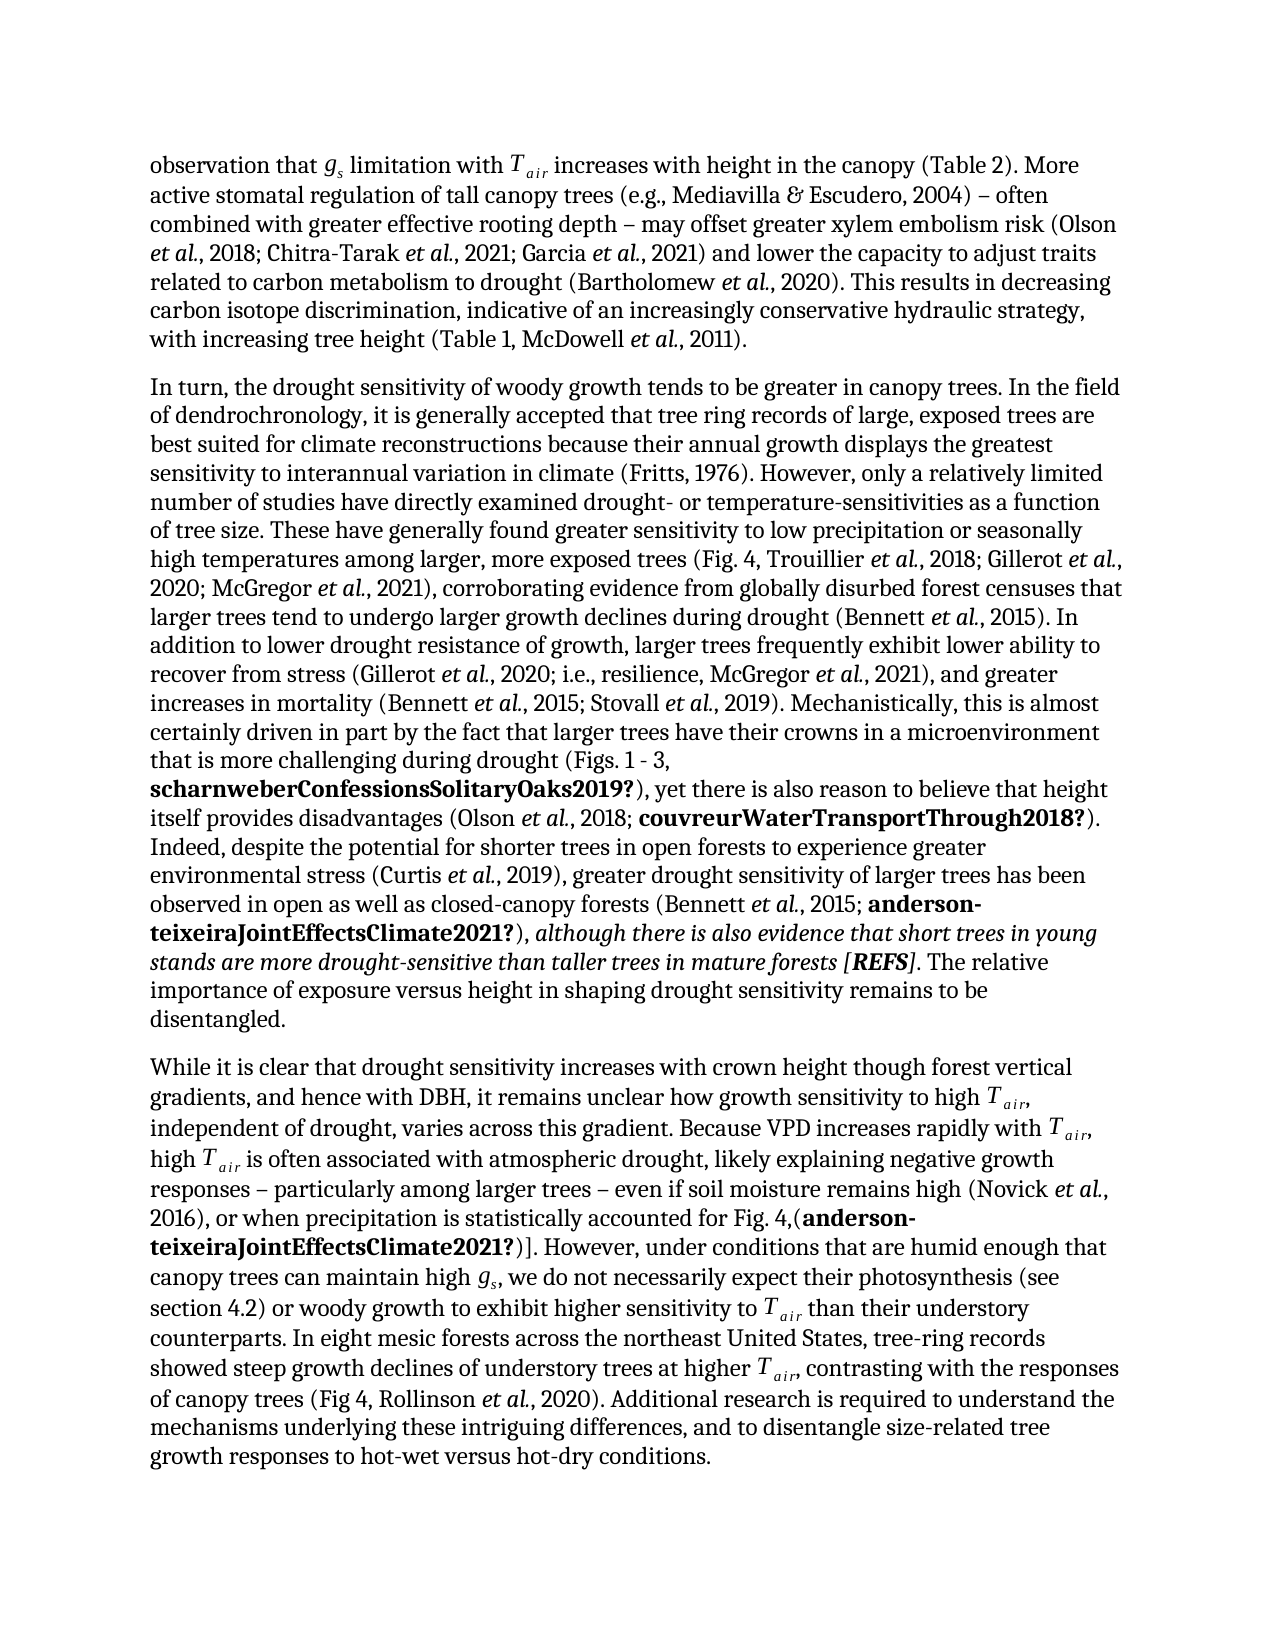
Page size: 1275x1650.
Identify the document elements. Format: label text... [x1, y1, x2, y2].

text In turn, the drought sensitivity of woody growth tends to be greater in canopy trees. In the field of dendrochronology, it is generally accepted that tree ring records of large, exposed trees are best suited for climate reconstructions because their annual growth displays the greatest sensitivity to interannual variation in climate (Fritts, 1976). However, only a relatively limited number of studies have directly examined drought- or temperature-sensitivities as a function of tree size. These have generally found greater sensitivity to low precipitation or seasonally high temperatures among larger, more exposed trees (Fig. 4, Trouillier et al., 2018; Gillerot et al., 2020; McGregor et al., 2021), corroborating evidence from globally disurbed forest censuses that larger trees tend to undergo larger growth declines during drought (Bennett et al., 2015). In addition to lower drought resistance of growth, larger trees frequently exhibit lower ability to recover from stress (Gillerot et al., 2020; i.e., resilience, McGregor et al., 2021), and greater increases in mortality (Bennett et al., 2015; Stovall et al., 2019). Mechanistically, this is almost certainly driven in part by the fact that larger trees have their crowns in a microenvironment that is more challenging during drought (Figs. 1 - 3, scharnweberConfessionsSolitaryOaks2019?), yet there is also reason to believe that height itself provides disadvantages (Olson et al., 2018; couvreurWaterTransportThrough2018?). Indeed, despite the potential for shorter trees in open forests to experience greater environmental stress (Curtis et al., 2019), greater drought sensitivity of larger trees has been observed in open as well as closed-canopy forests (Bennett et al., 2015; anderson-teixeiraJointEffectsClimate2021?), although there is also evidence that short trees in young stands are more drought-sensitive than taller trees in mature forests [REFS]. The relative importance of exposure versus height in shaping drought sensitivity remains to be disentangled. [150, 373, 1125, 1034]
text While it is clear that drought sensitivity increases with crown height though forest vertical gradients, and hence with DBH, it remains unclear how growth sensitivity to high , independent of drought, varies across this gradient. Because VPD increases rapidly with , high is often associated with atmospheric drought, likely explaining negative growth responses – particularly among larger trees – even if soil moisture remains high (Novick et al., 2016), or when precipitation is statistically accounted for Fig. 4,(anderson-teixeiraJointEffectsClimate2021?)]. However, under conditions that are humid enough that canopy trees can maintain high , we do not necessarily expect their photosynthesis (see section 4.2) or woody growth to exhibit higher sensitivity to than their understory counterparts. In eight mesic forests across the northeast United States, tree-ring records showed steep growth declines of understory trees at higher , contrasting with the responses of canopy trees (Fig 4, Rollinson et al., 2020). Additional research is required to understand the mechanisms underlying these intriguing differences, and to disentangle size-related tree growth responses to hot-wet versus hot-dry conditions. [150, 1053, 1125, 1471]
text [150, 150, 1125, 354]
